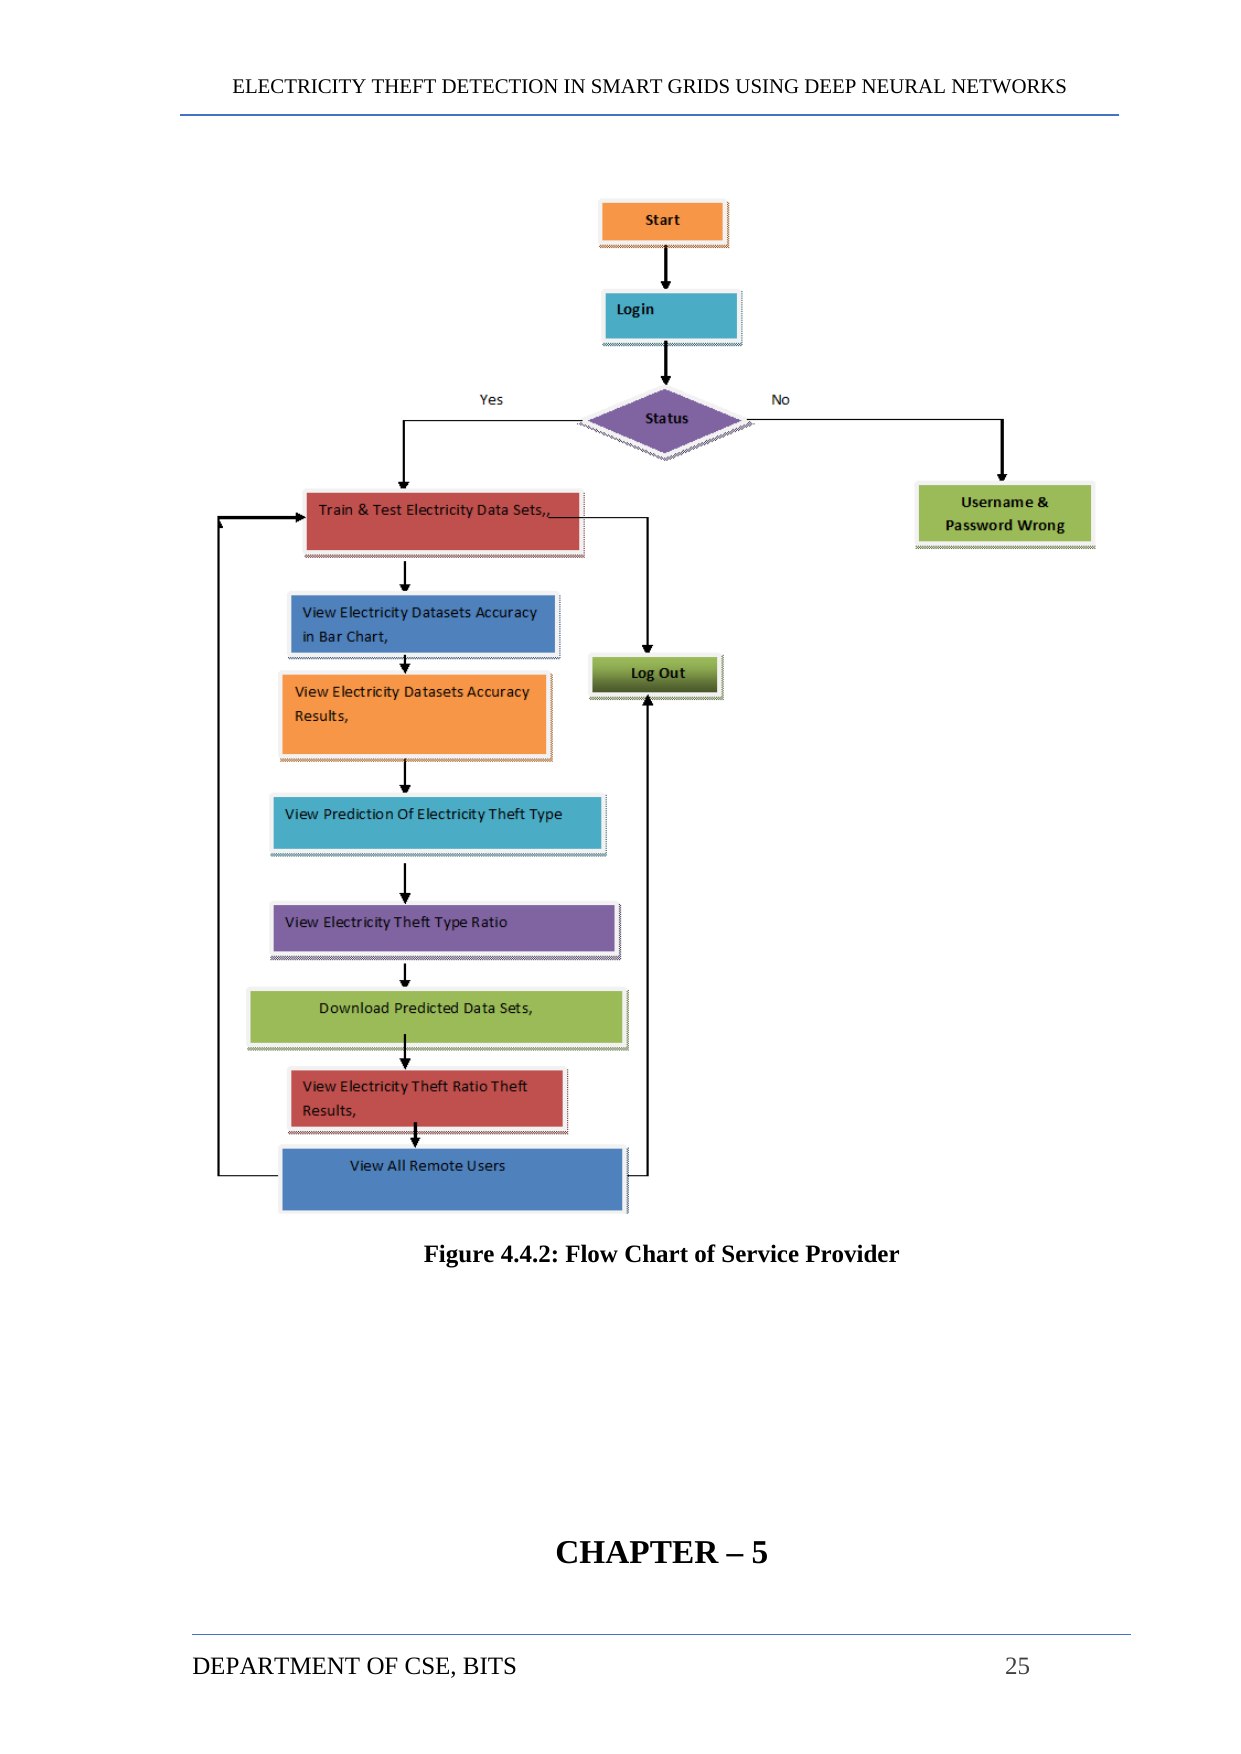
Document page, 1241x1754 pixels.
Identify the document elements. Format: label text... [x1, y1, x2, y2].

picture [192, 193, 1133, 1227]
text Figure 4.4.2: Flow Chart of Service Provider [192, 1239, 1131, 1268]
text CHAPTER – 5 [180, 1533, 1131, 1571]
